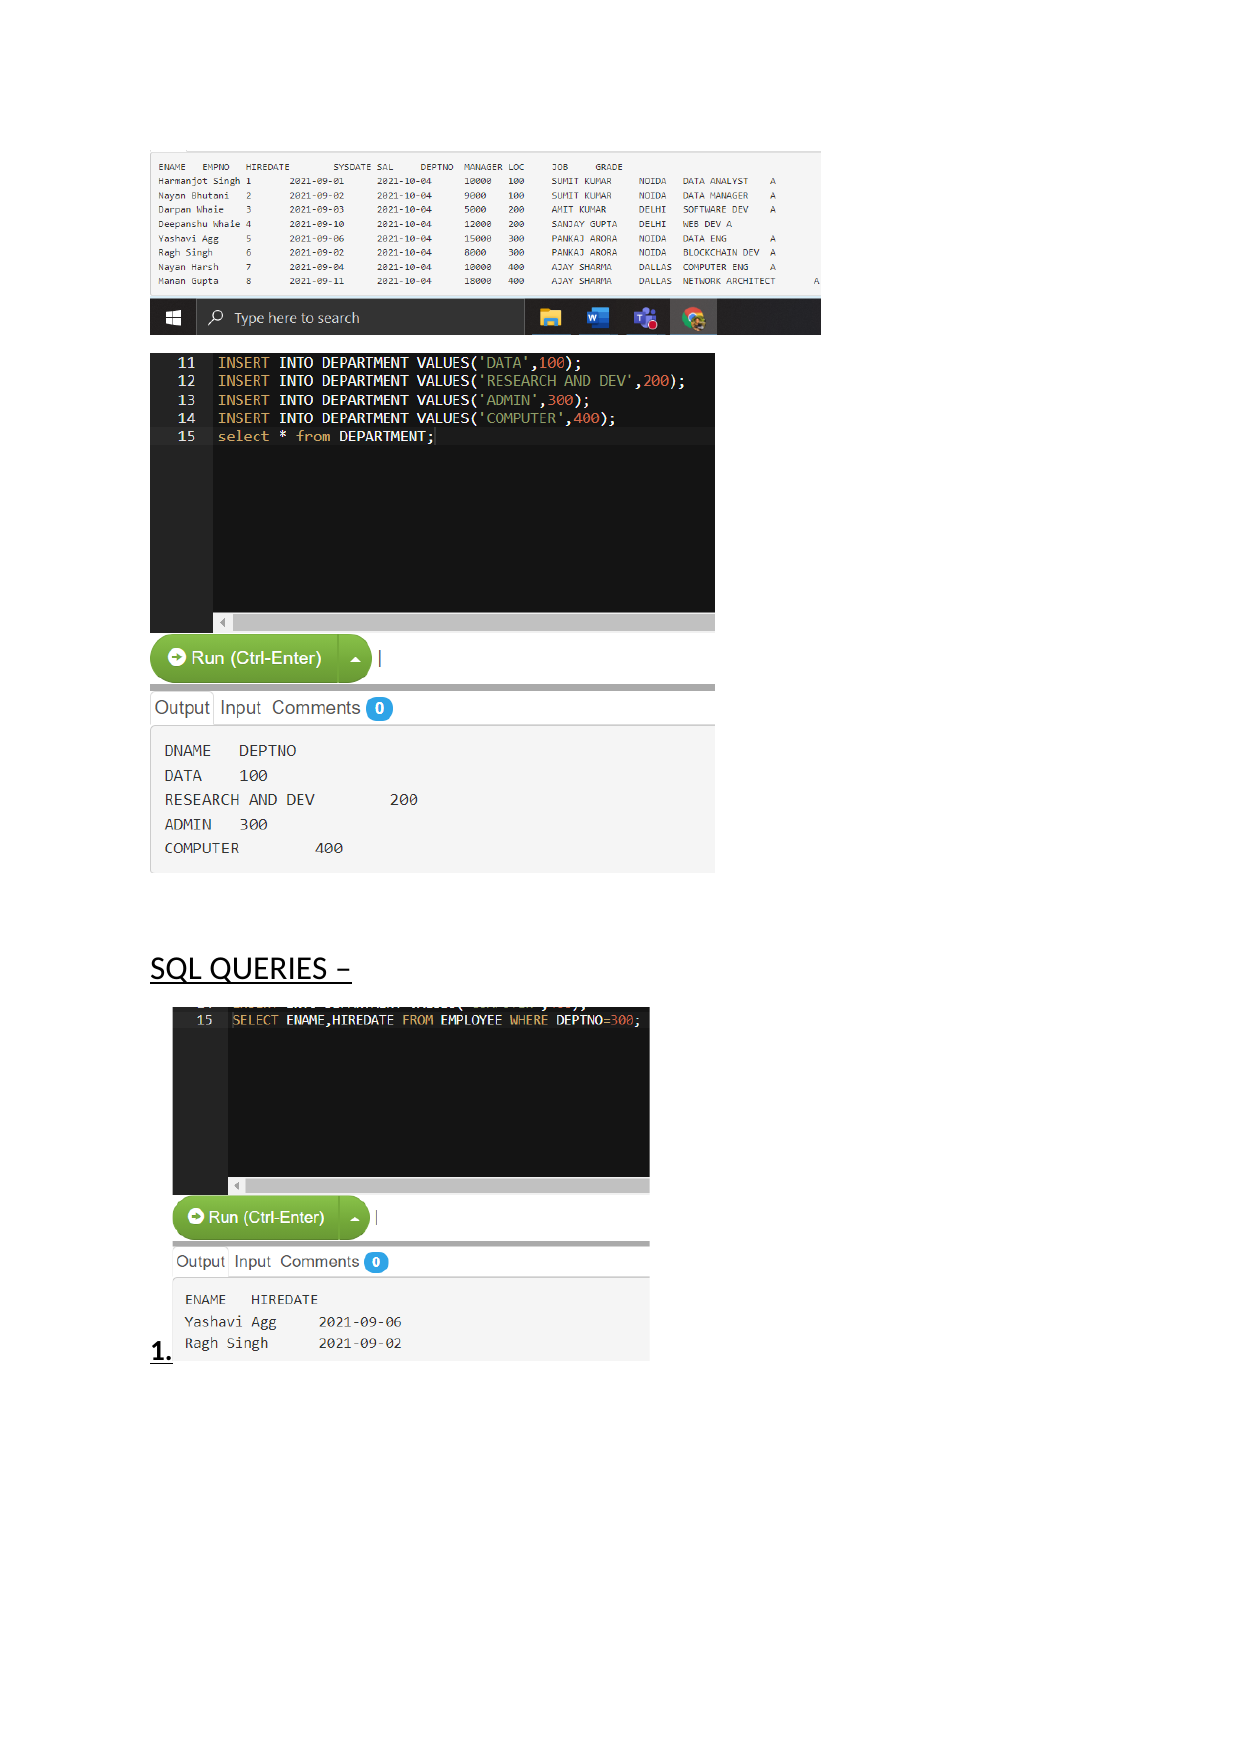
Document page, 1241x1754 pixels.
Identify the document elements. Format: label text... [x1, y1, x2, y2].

picture [172, 1007, 650, 1361]
picture [150, 150, 821, 335]
text SQL QUERIES – [150, 947, 1090, 988]
picture [150, 353, 715, 873]
